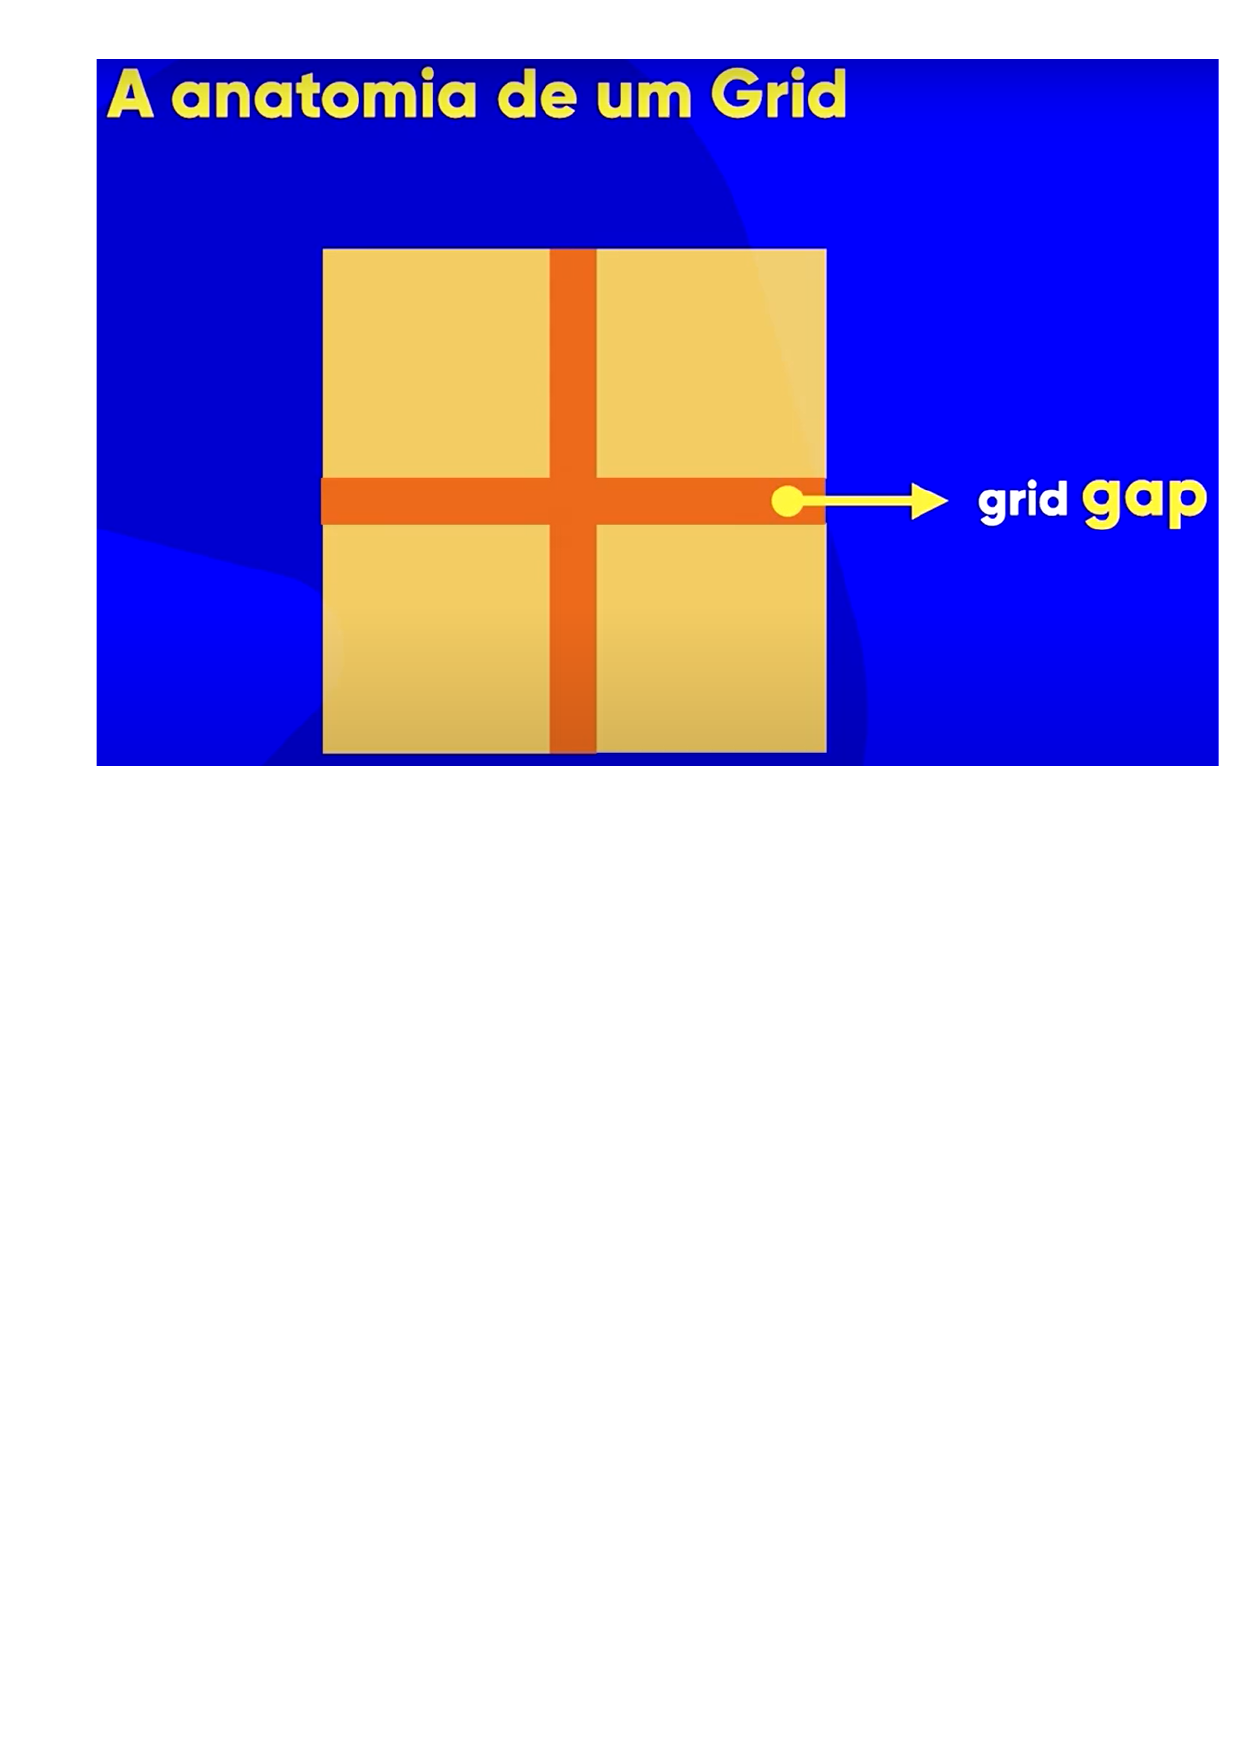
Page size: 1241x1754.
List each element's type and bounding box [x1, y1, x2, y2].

picture [96, 59, 1219, 766]
